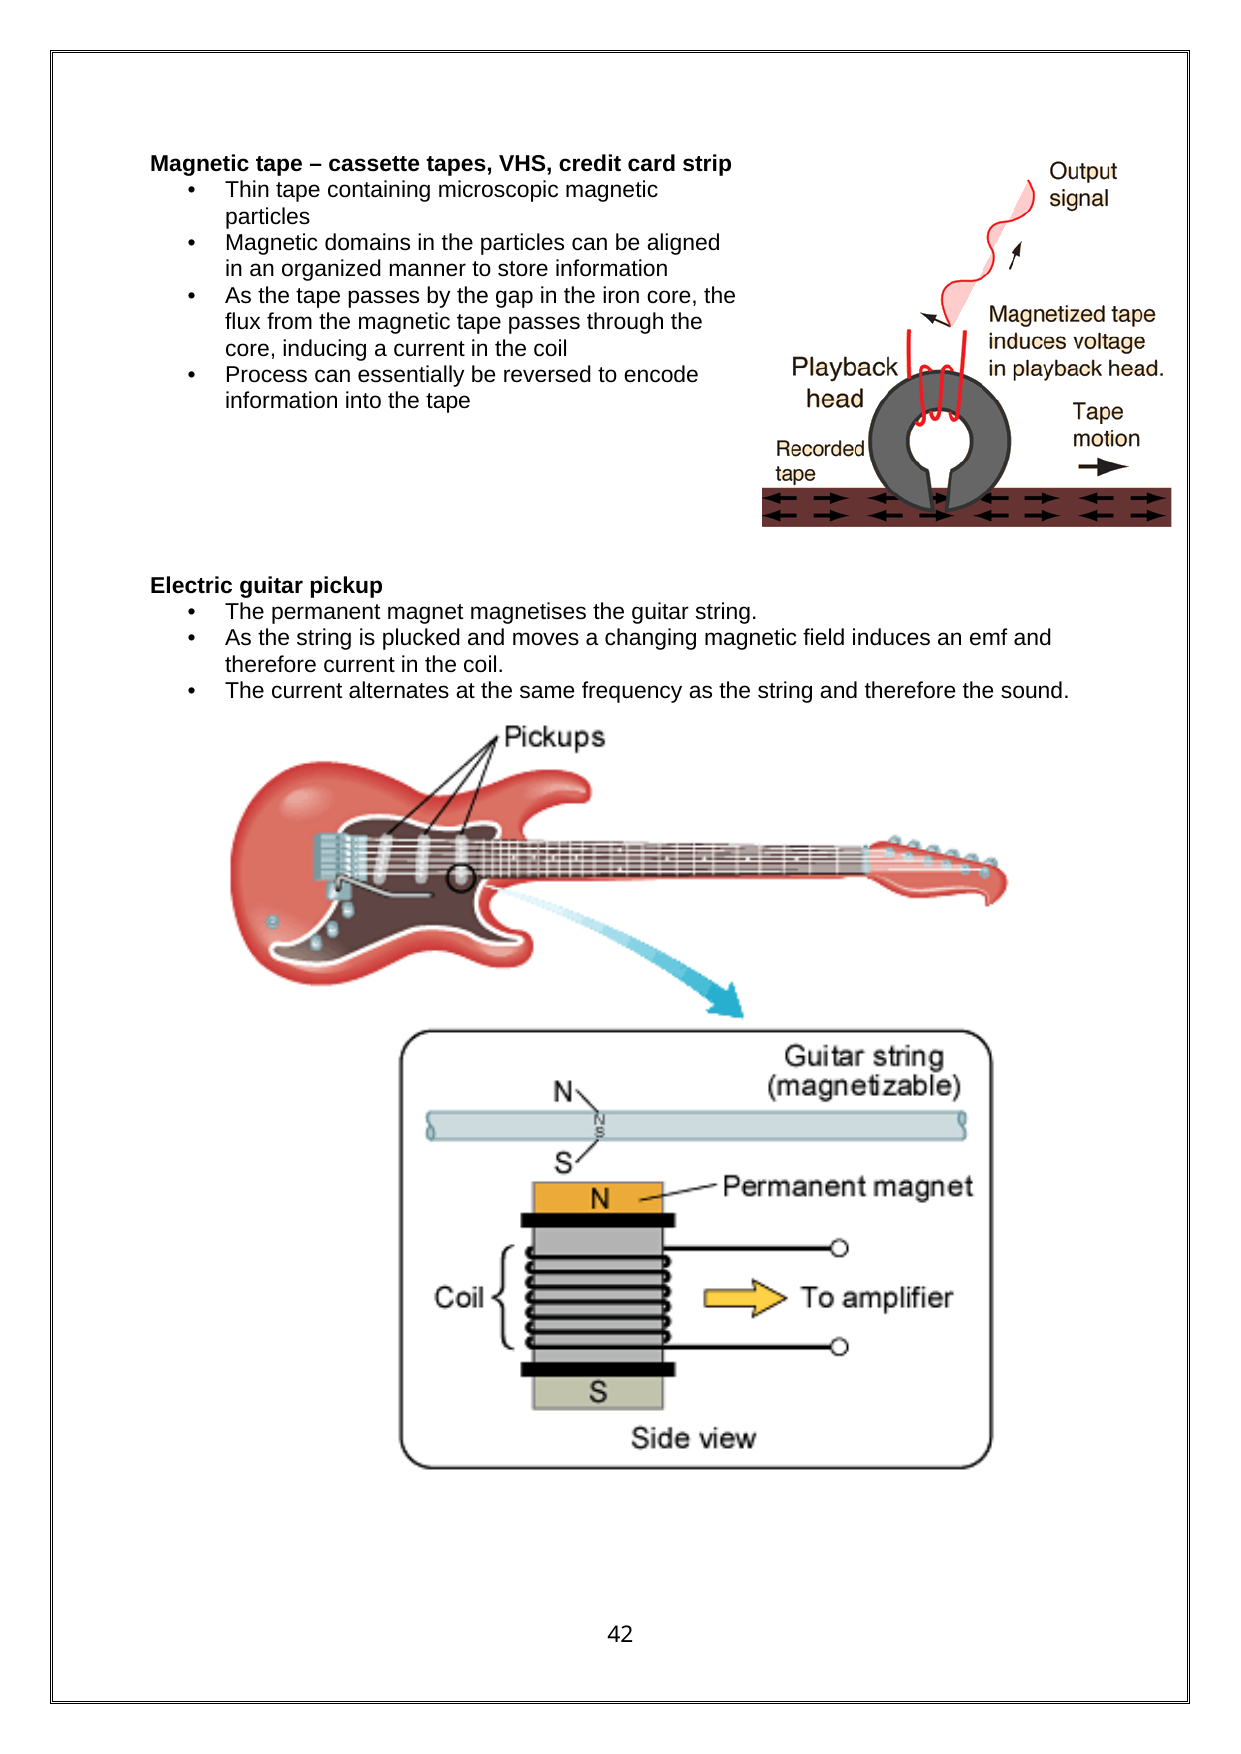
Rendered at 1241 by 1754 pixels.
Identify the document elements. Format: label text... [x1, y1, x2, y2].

picture [762, 151, 1172, 555]
text Electric guitar pickup [150, 572, 1090, 598]
list Magnetic domains in the particles can be aligned in an organized manner to store information [187, 229, 762, 282]
text Magnetic tape – cassette tapes, VHS, credit card strip [150, 150, 1090, 176]
list The current alternates at the same frequency as the string and therefore the sound. [187, 677, 1090, 703]
picture [227, 723, 1013, 1474]
list As the tape passes by the gap in the iron core, the flux from the magnetic tape passes through the core, inducing a current in the coil [187, 282, 762, 361]
list As the string is plucked and moves a changing magnetic field induces an emf and therefore current in the coil. [187, 624, 1090, 677]
list Thin tape containing microscopic magnetic particles [187, 176, 762, 229]
list Process can essentially be reversed to encode information into the tape [187, 361, 762, 413]
list The permanent magnet magnetises the guitar string. [187, 598, 1090, 624]
